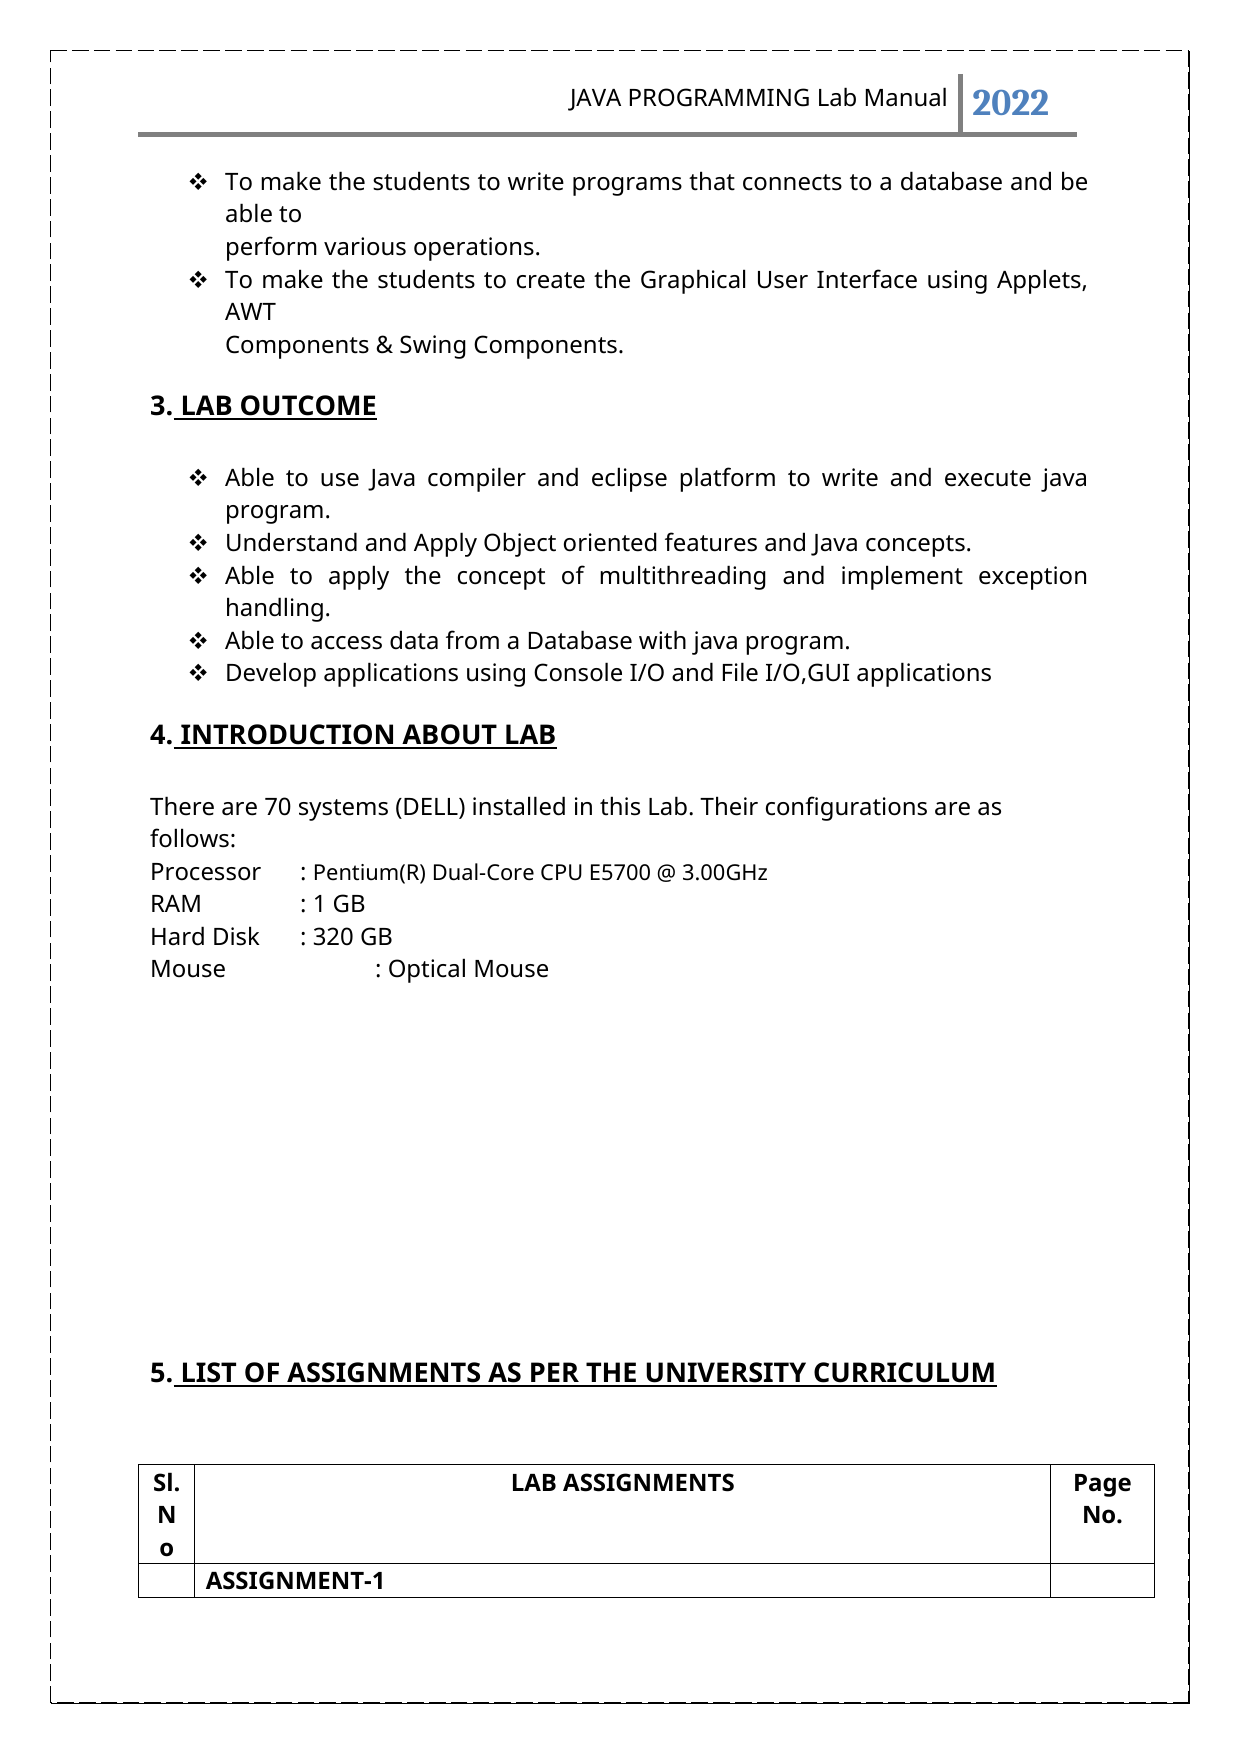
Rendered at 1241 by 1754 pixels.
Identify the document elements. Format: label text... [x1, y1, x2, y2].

list To make the students to create the Graphical User Interface using Applets, AWT [187, 262, 1089, 328]
table_cell ASSIGNMENT-1 [195, 1564, 1050, 1597]
table_header Sl.No [139, 1465, 194, 1563]
text 3. LAB OUTCOME [150, 387, 1089, 424]
table_header Page No. [1051, 1465, 1154, 1563]
list Able to use Java compiler and eclipse platform to write and execute java program. [187, 461, 1089, 526]
table_cell 1 [139, 1564, 194, 1597]
text RAM : 1 GB [150, 887, 1089, 920]
list Able to apply the concept of multithreading and implement exception handling. [187, 558, 1089, 624]
list Able to access data from a Database with java program. [187, 624, 1089, 656]
list Understand and Apply Object oriented features and Java concepts. [187, 526, 1089, 558]
text There are 70 systems (DELL) installed in this Lab. Their configurations are as follows: [150, 789, 1089, 854]
text Processor : Pentium(R) Dual-Core CPU E5700 @ 3.00GHz [150, 854, 1089, 887]
table_cell [1051, 1564, 1154, 1597]
list perform various operations. [225, 230, 1089, 262]
text Mouse : Optical Mouse [150, 952, 1089, 985]
list Develop applications using Console I/O and File I/O,GUI applications [187, 656, 1089, 689]
text 5. LIST OF ASSIGNMENTS AS PER THE UNIVERSITY CURRICULUM [150, 1354, 1089, 1391]
table_header LAB ASSIGNMENTS [195, 1465, 1050, 1563]
list Components & Swing Components. [225, 328, 1089, 360]
list To make the students to write programs that connects to a database and be able to [187, 164, 1089, 230]
text Hard Disk : 320 GB [150, 920, 1089, 952]
text 4. INTRODUCTION ABOUT LAB [150, 716, 1089, 752]
